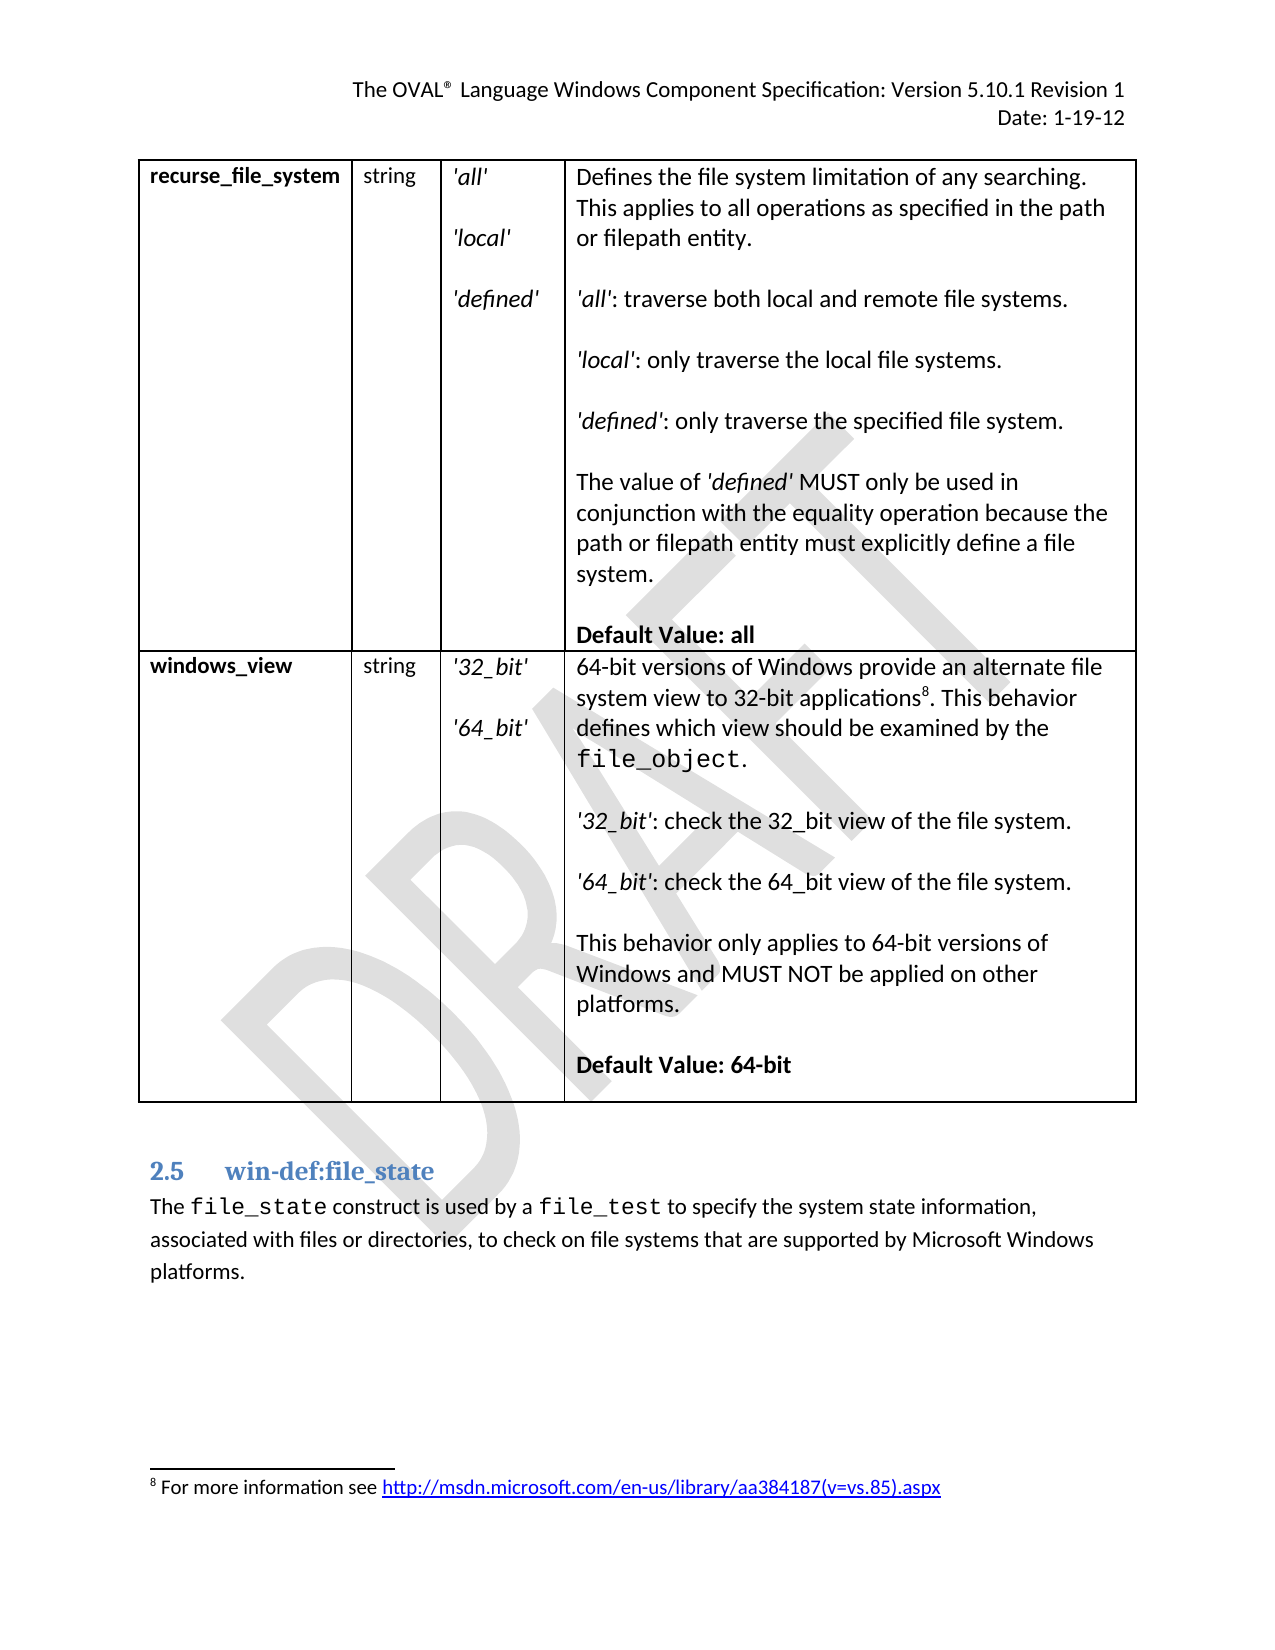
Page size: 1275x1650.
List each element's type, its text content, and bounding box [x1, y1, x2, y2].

text The file_state construct is used by a file_test to specify the system state information, associated with files or directories, to check on file systems that are supported by Microsoft Windows platforms. [150, 1192, 1125, 1285]
table_cell '32_bit' '64_bit' [441, 652, 564, 1101]
table_cell 'all' 'local' 'defined' [442, 161, 564, 649]
table_cell Defines the file system limitation of any searching. This applies to all operations as specified in the path or filepath entity. 'all': traverse both local and remote file systems. 'local': only traverse the local file systems. 'defined': only traverse the specified file system. The value of 'defined' MUST only be used in conjunction with the equality operation because the path or filepath entity must explicitly define a file system. Default Value: all [566, 161, 1135, 649]
table_cell string [353, 161, 440, 649]
table_cell string [352, 652, 440, 1101]
subtitle win-def:file_state [150, 1156, 1125, 1187]
table_cell windows_view [140, 652, 351, 1101]
table_cell recurse_file_system [140, 161, 351, 649]
table_cell 64-bit versions of Windows provide an alternate file system view to 32-bit applications. This behavior defines which view should be examined by the file_object. '32_bit': check the 32_bit view of the file system. '64_bit': check the 64_bit view of the file system. This behavior only applies to 64-bit versions of Windows and MUST NOT be applied on other platforms. Default Value: 64-bit [565, 652, 1135, 1101]
